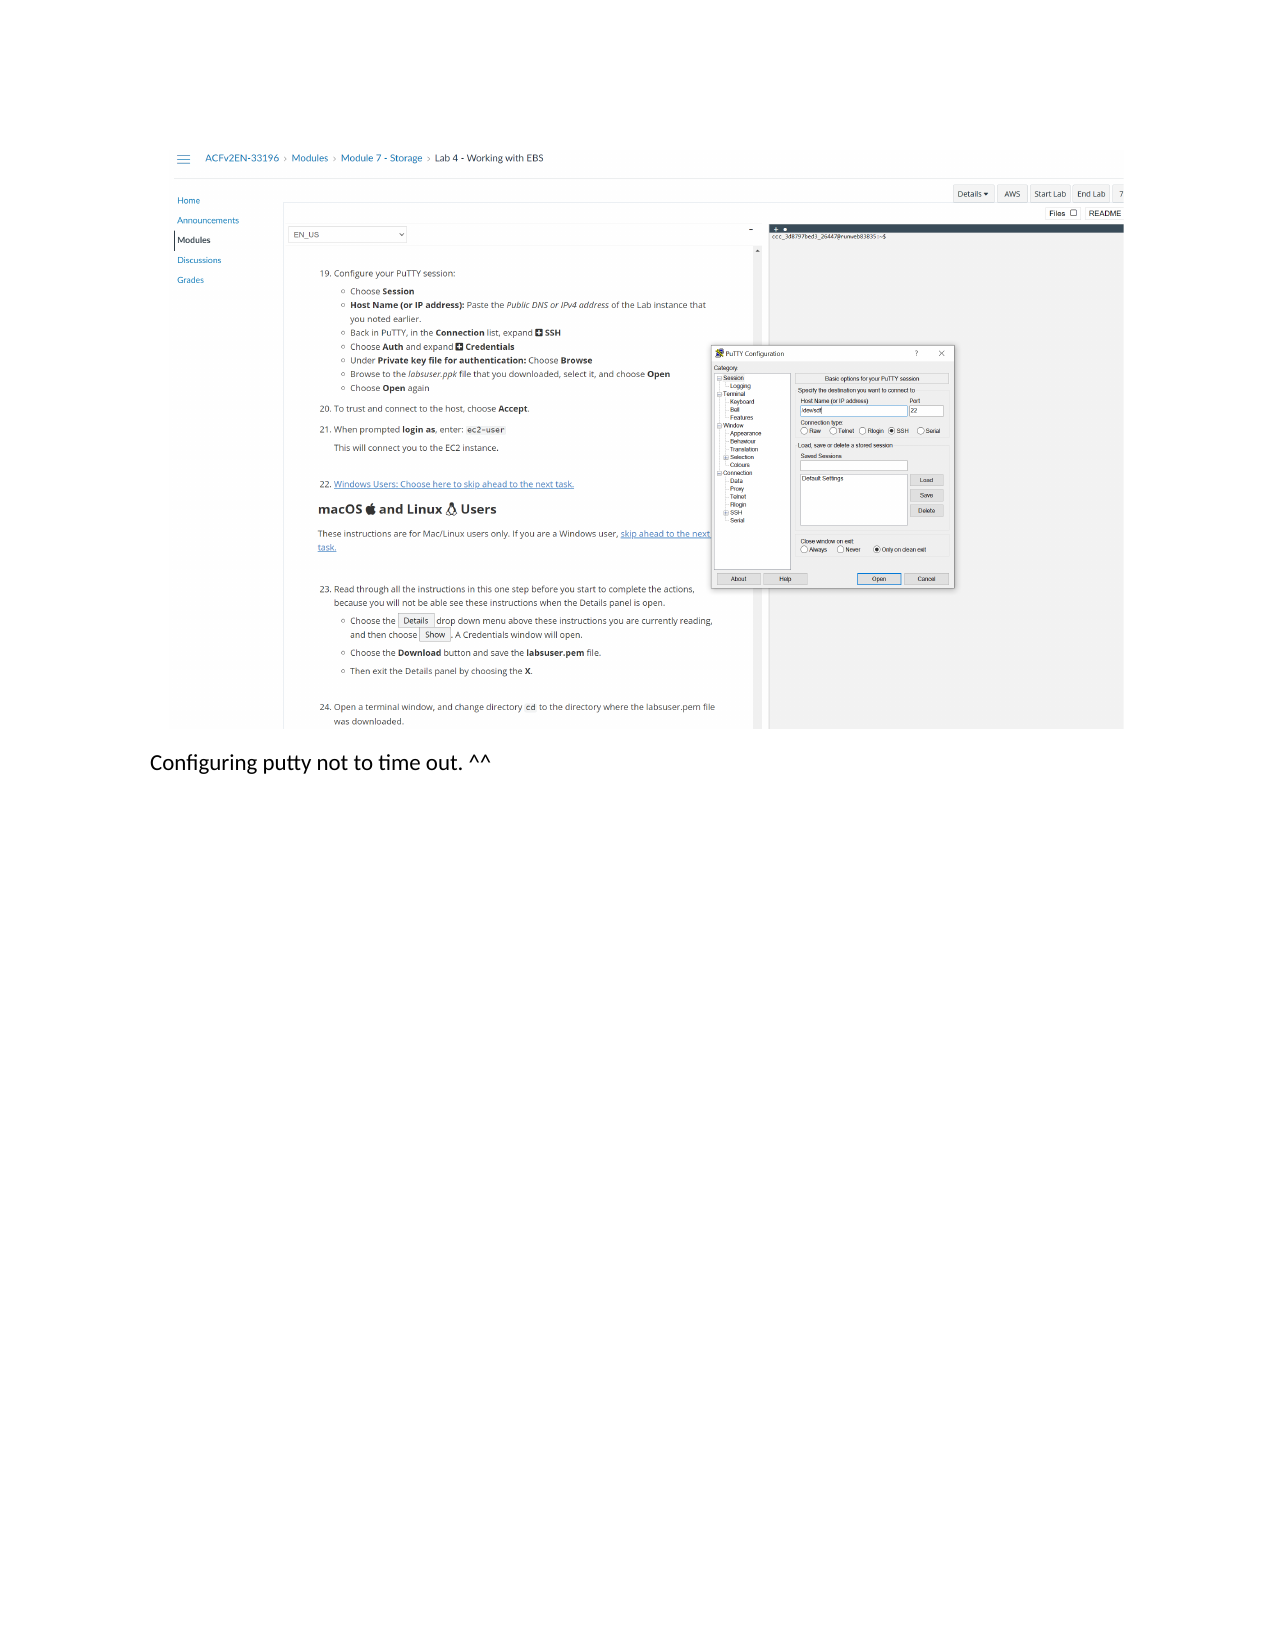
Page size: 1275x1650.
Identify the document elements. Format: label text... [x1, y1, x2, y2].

text Configuring putty not to time out. ^^ [150, 748, 1125, 776]
